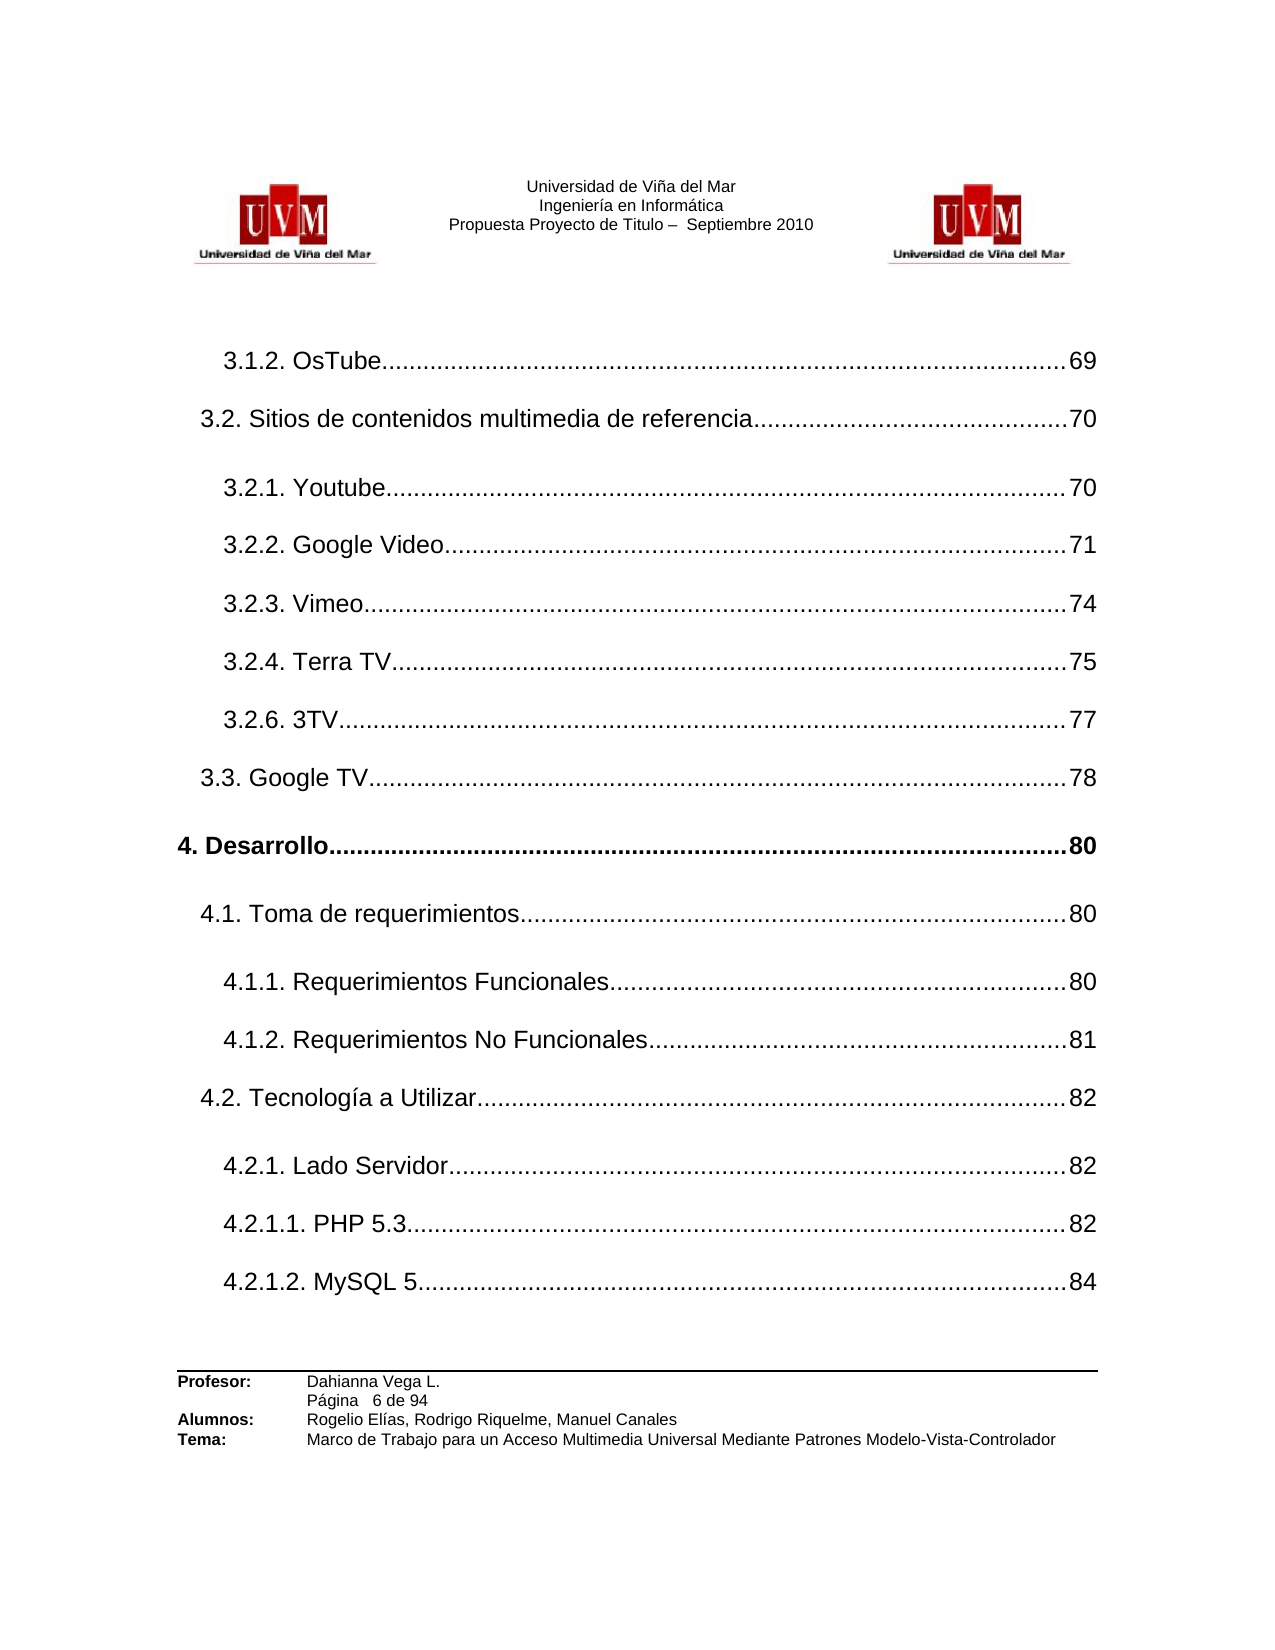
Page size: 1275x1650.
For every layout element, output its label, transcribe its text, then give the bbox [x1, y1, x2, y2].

text 4.1. Toma de requerimientos 80 [200, 899, 1098, 928]
text 4.1.1. Requerimientos Funcionales 80 [223, 967, 1098, 996]
picture [871, 176, 1084, 267]
text 4. Desarrollo 80 [177, 831, 1098, 859]
text 3.2.6. 3TV 77 [223, 704, 1098, 733]
text 4.2.1. Lado Servidor 82 [223, 1151, 1098, 1180]
text 4.2. Tecnología a Utilizar 82 [200, 1083, 1098, 1112]
text 4.1.2. Requerimientos No Funcionales 81 [223, 1025, 1098, 1054]
text 3.2.4. Terra TV 75 [223, 647, 1098, 675]
text 3.3. Google TV 78 [200, 763, 1098, 791]
text 3.2.1. Youtube 70 [223, 472, 1098, 501]
text 3.2.2. Google Video 71 [223, 531, 1098, 559]
picture [177, 176, 390, 267]
text 3.2. Sitios de contenidos multimedia de referencia 70 [200, 404, 1098, 433]
text 4.2.1.1. PHP 5.3 82 [223, 1209, 1098, 1238]
text 4.2.1.2. MySQL 5 84 [223, 1267, 1098, 1296]
text 3.1.2. OsTube 69 [223, 346, 1098, 375]
text 3.2.3. Vimeo 74 [223, 588, 1098, 617]
